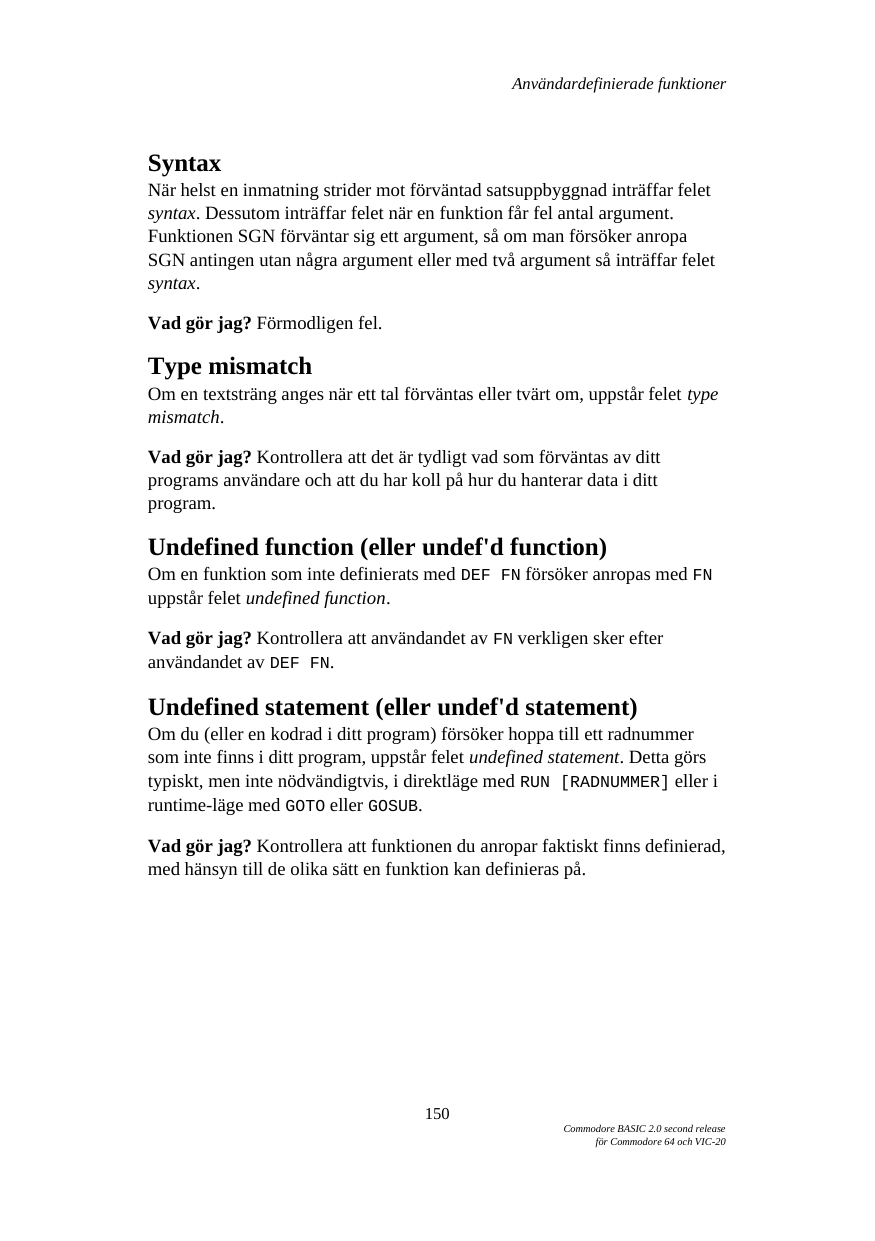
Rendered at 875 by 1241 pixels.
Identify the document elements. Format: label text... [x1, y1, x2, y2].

text Vad gör jag? Kontrollera att användandet av FN verkligen sker efter användandet av DEF FN. [148, 627, 726, 674]
text Vad gör jag? Förmodligen fel. [148, 312, 726, 333]
subtitle Undefined function (eller undef'd function) [148, 532, 726, 561]
text Vad gör jag? Kontrollera att funktionen du anropar faktiskt finns definierad, med hänsyn till de olika sätt en funktion kan definieras på. [148, 835, 726, 879]
text När helst en inmatning strider mot förväntad satsuppbyggnad inträffar felet syntax. Dessutom inträffar felet när en funktion får fel antal argument. Funktionen SGN förväntar sig ett argument, så om man försöker anropa SGN antingen utan några argument eller med två argument så inträffar felet syntax. [148, 179, 726, 293]
text Om en funktion som inte definierats med DEF FN försöker anropas med FN uppstår felet undefined function. [148, 563, 726, 609]
subtitle Syntax [148, 148, 726, 176]
text Om du (eller en kodrad i ditt program) försöker hoppa till ett radnummer som inte finns i ditt program, uppstår felet undefined statement. Detta görs typiskt, men inte nödvändigtvis, i direktläge med RUN [RADNUMMER] eller i runtime-läge med GOTO eller GOSUB. [148, 723, 726, 816]
subtitle Type mismatch [148, 351, 726, 380]
text Om en textsträng anges när ett tal förväntas eller tvärt om, uppstår felet type mismatch. [148, 382, 726, 427]
text Vad gör jag? Kontrollera att det är tydligt vad som förväntas av ditt programs användare och att du har koll på hur du hanterar data i ditt program. [148, 446, 726, 514]
subtitle Undefined statement (eller undef'd statement) [148, 692, 726, 721]
